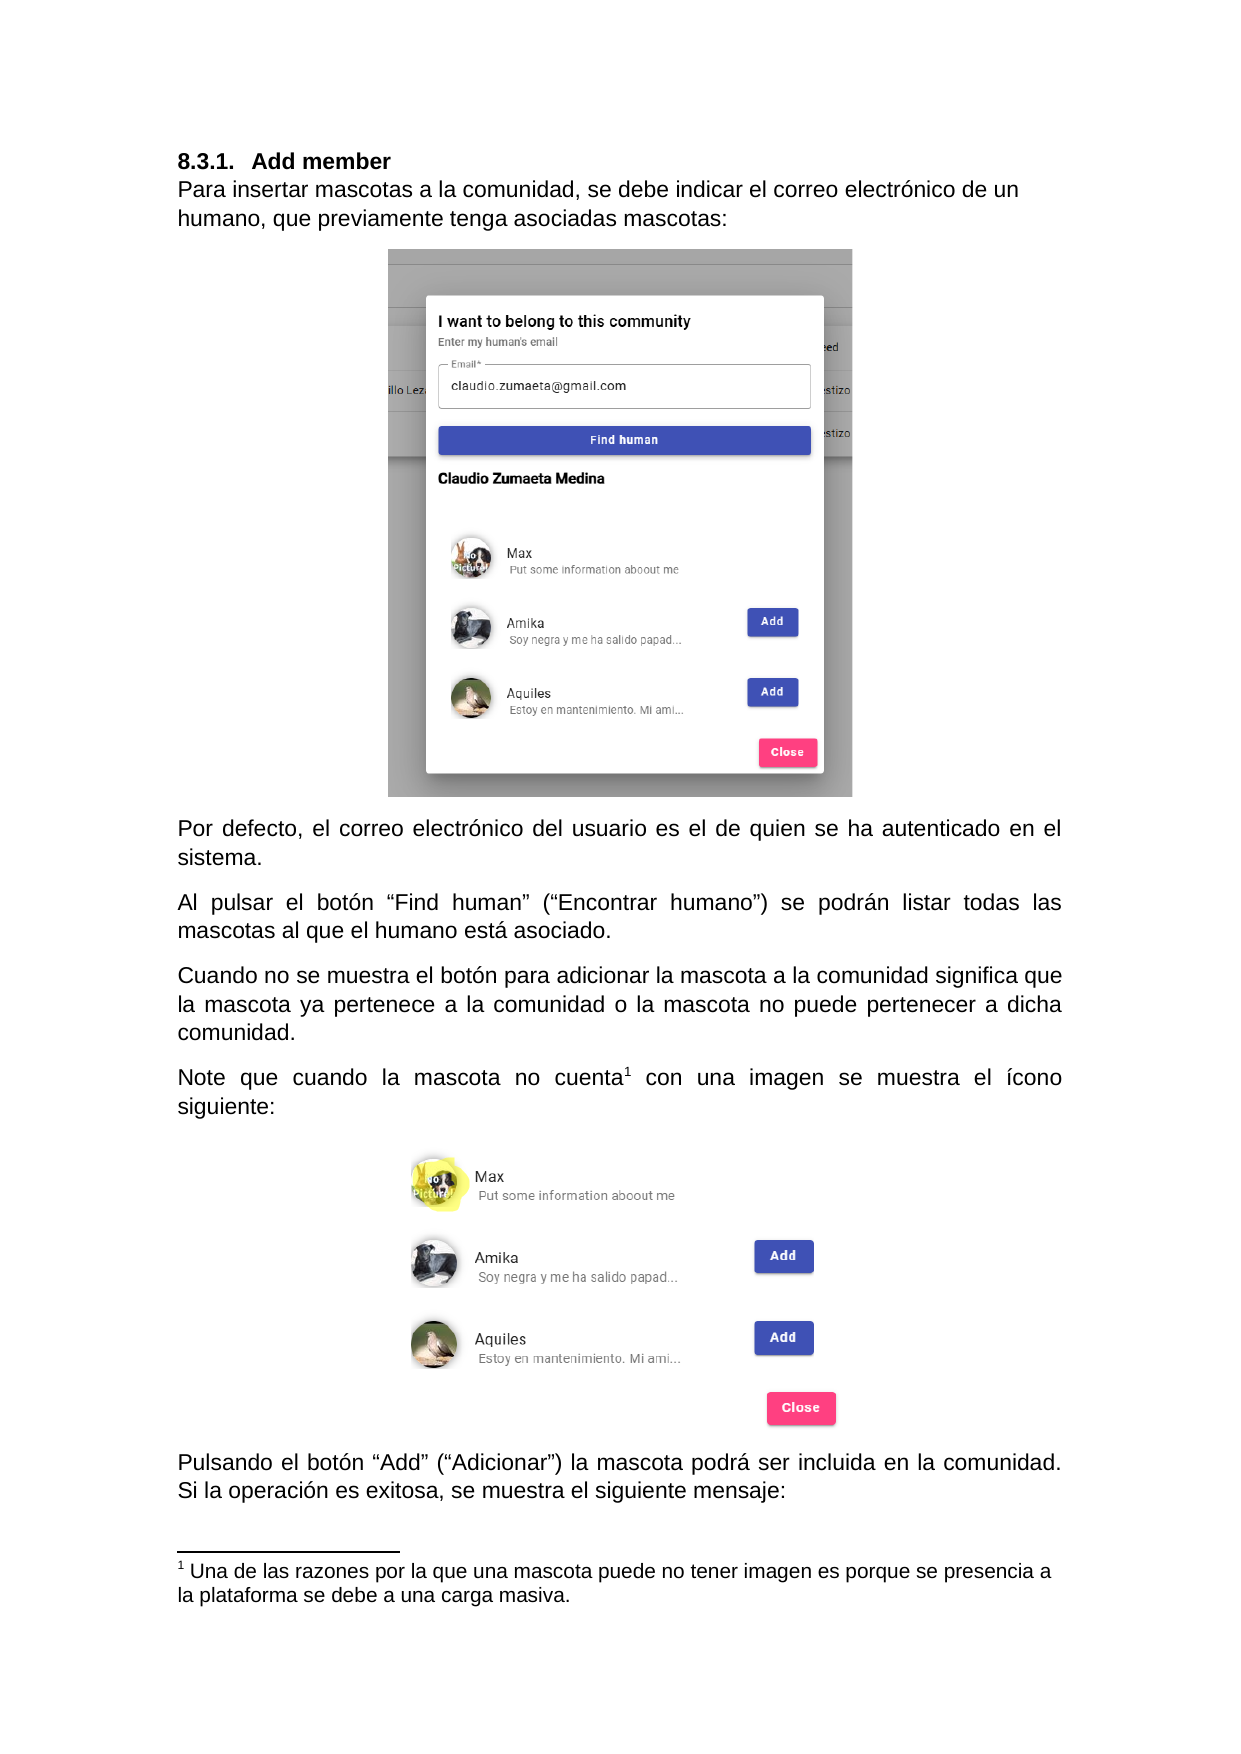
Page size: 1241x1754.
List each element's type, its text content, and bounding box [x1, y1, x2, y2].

picture [388, 249, 853, 797]
text Al pulsar el botón “Find human” (“Encontrar humano”) se podrán listar todas las mascotas al que el humano está asociado. [177, 889, 1063, 943]
text Para insertar mascotas a la comunidad, se debe indicar el correo electrónico de un humano, que previamente tenga asociadas mascotas: [177, 176, 1063, 231]
picture [400, 1137, 840, 1430]
text Pulsando el botón “Add” (“Adicionar”) la mascota podrá ser incluida en la comunidad. Si la operación es exitosa, se muestra el siguiente mensaje: [177, 1448, 1063, 1503]
subtitle Add member [177, 148, 1063, 174]
text Cuando no se muestra el botón para adicionar la mascota a la comunidad significa que la mascota ya pertenece a la comunidad o la mascota no puede pertenecer a dicha comunidad. [177, 962, 1063, 1046]
text Por defecto, el correo electrónico del usuario es el de quien se ha autenticado en el sistema. [177, 815, 1063, 870]
text Note que cuando la mascota no cuenta con una imagen se muestra el ícono siguiente: [177, 1064, 1063, 1119]
